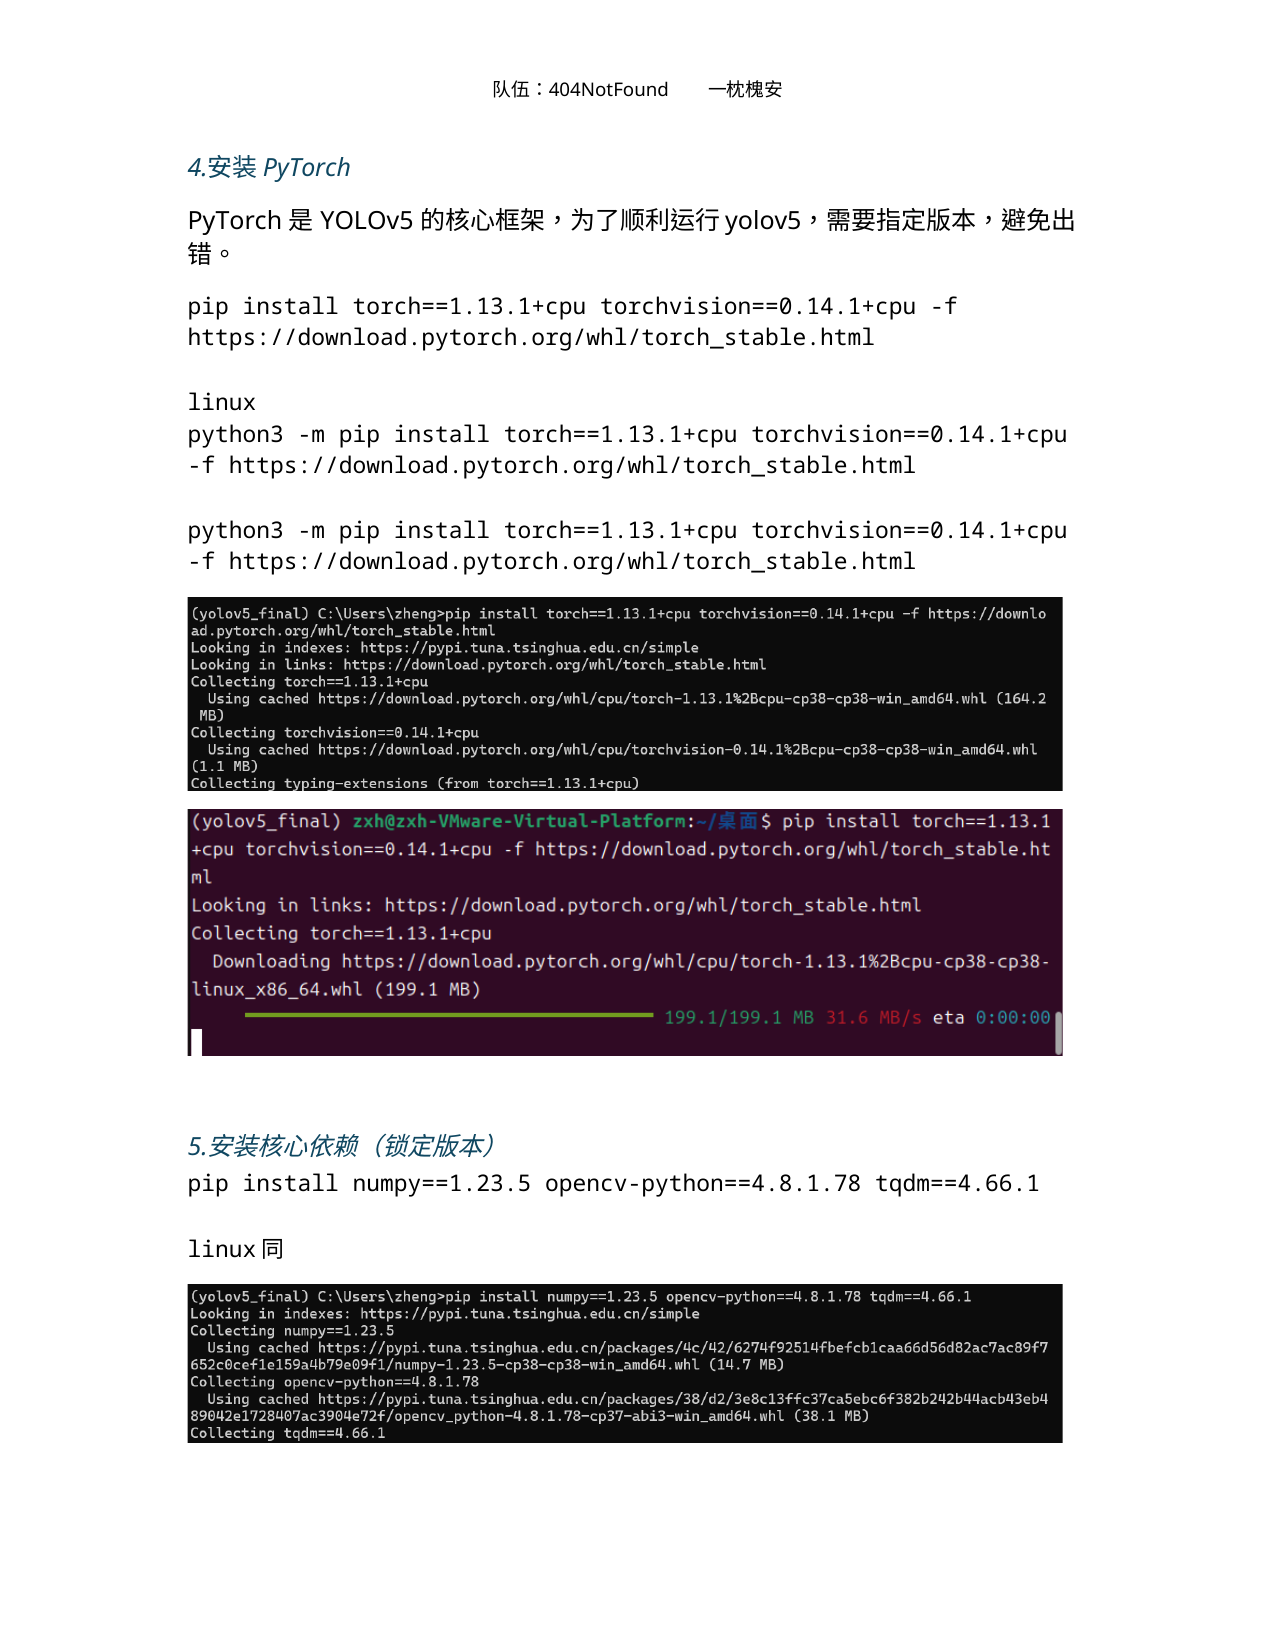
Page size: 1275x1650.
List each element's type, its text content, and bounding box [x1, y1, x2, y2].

picture [187, 1284, 1063, 1443]
text pip install torch==1.13.1+cpu torchvision==0.14.1+cpu -f https://download.pytorch.org/whl/torch_stable.html linux python3 -m pip install torch==1.13.1+cpu torchvision==0.14.1+cpu -f https://download.pytorch.org/whl/torch_stable.html python3 -m pip install torch==1.13.1+cpu torchvision==0.14.1+cpu -f https://download.pytorch.org/whl/torch_stable.html [187, 290, 1087, 577]
picture [187, 597, 1063, 791]
text pip install numpy==1.23.5 opencv-python==4.8.1.78 tqdm==4.66.1 linux同 [187, 1167, 1087, 1264]
picture [187, 809, 1063, 1056]
subtitle 4.安装PyTorch [187, 150, 1087, 184]
subtitle 5.安装核心依赖（锁定版本） [187, 1127, 1087, 1163]
text PyTorch 是 YOLOv5 的核心框架，为了顺利运行yolov5，需要指定版本，避免出错。 [187, 203, 1087, 271]
